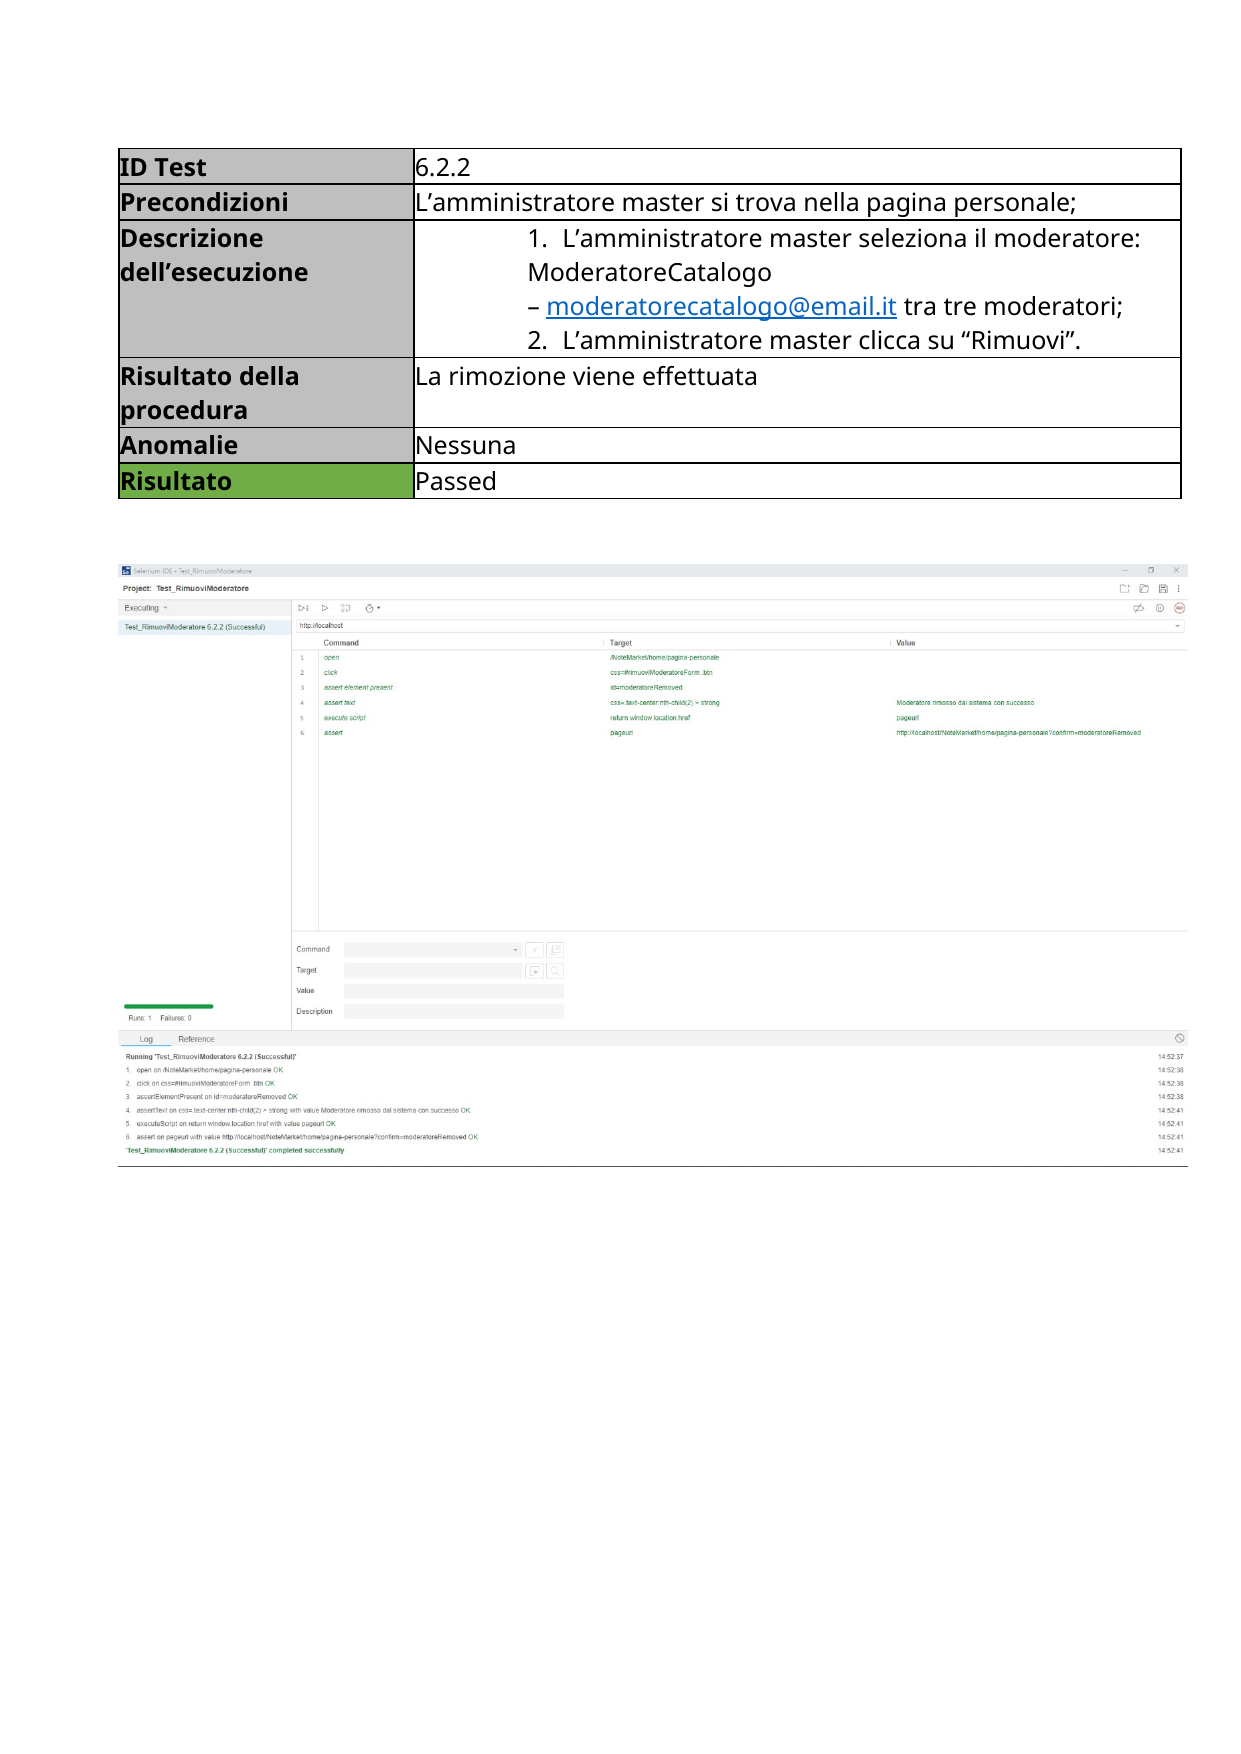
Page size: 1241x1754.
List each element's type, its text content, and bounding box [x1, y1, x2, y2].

table_cell Risultato della procedura [120, 358, 413, 426]
table_header 6.2.2 [415, 149, 1180, 183]
table_cell L’amministratore master seleziona il moderatore: ModeratoreCatalogo – moderatorecatalogo@email.it tra tre moderatori; L’amministratore master clicca su “Rimuovi”. [415, 221, 1180, 357]
table_cell L’amministratore master si trova nella pagina personale; [415, 185, 1180, 219]
picture [118, 564, 1189, 1167]
table_cell Precondizioni [120, 185, 413, 219]
table_cell Descrizione dell’esecuzione [120, 221, 413, 357]
table_cell Risultato [120, 464, 413, 498]
table_header ID Test [120, 149, 413, 183]
table_cell Anomalie [120, 428, 413, 462]
table_cell Nessuna [415, 428, 1180, 462]
table_cell Passed [415, 464, 1180, 498]
table_cell La rimozione viene effettuata [415, 358, 1180, 426]
